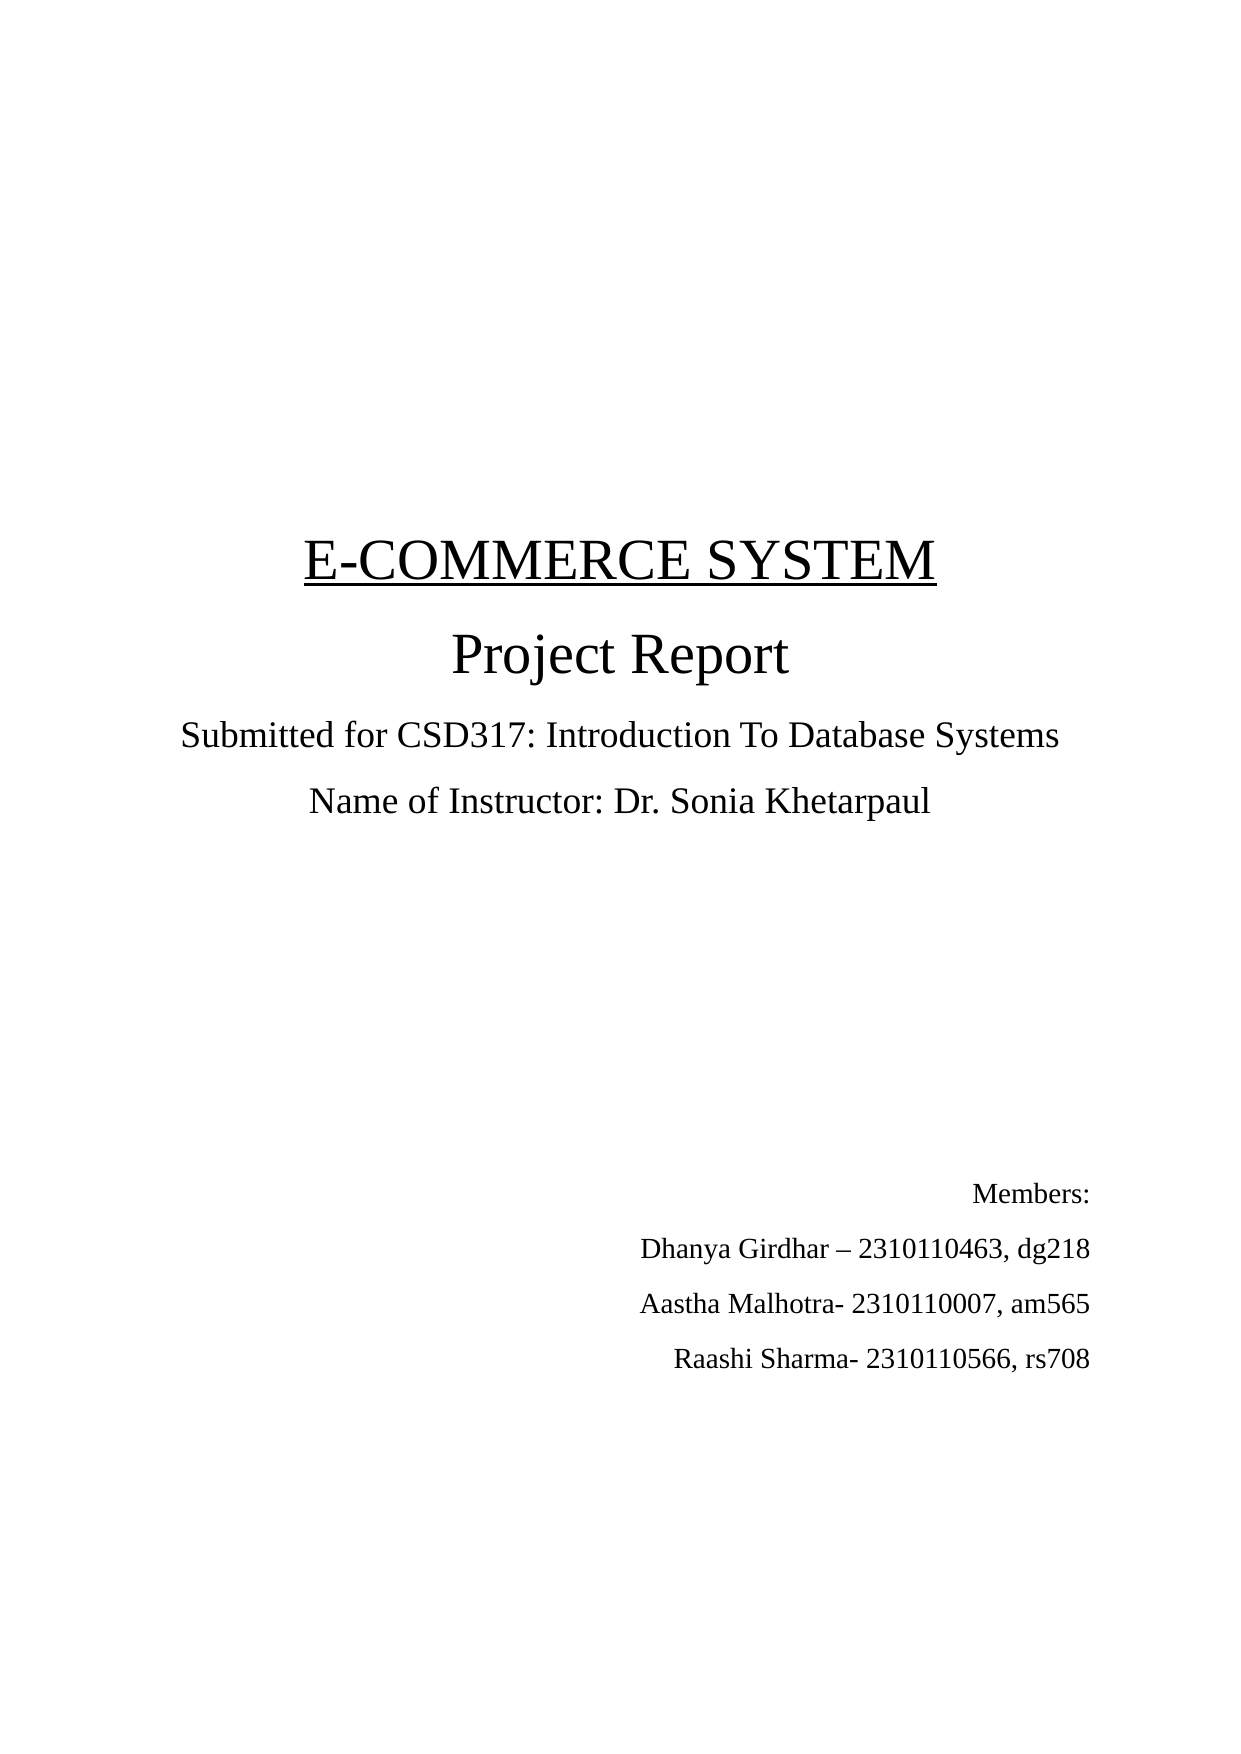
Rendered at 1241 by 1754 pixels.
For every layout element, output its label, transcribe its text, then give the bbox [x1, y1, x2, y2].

text Submitted for CSD317: Introduction To Database Systems [150, 712, 1090, 756]
text Raashi Sharma- 2310110566, rs708 [150, 1342, 1090, 1375]
text Members: [150, 1176, 1090, 1209]
text Project Report [150, 619, 1090, 686]
text E-COMMERCE SYSTEM [150, 525, 1090, 592]
text Dhanya Girdhar – 2310110463, dg218 [150, 1231, 1090, 1265]
text Name of Instructor: Dr. Sonia Khetarpaul [150, 779, 1090, 822]
text Aastha Malhotra- 2310110007, am565 [150, 1286, 1090, 1320]
